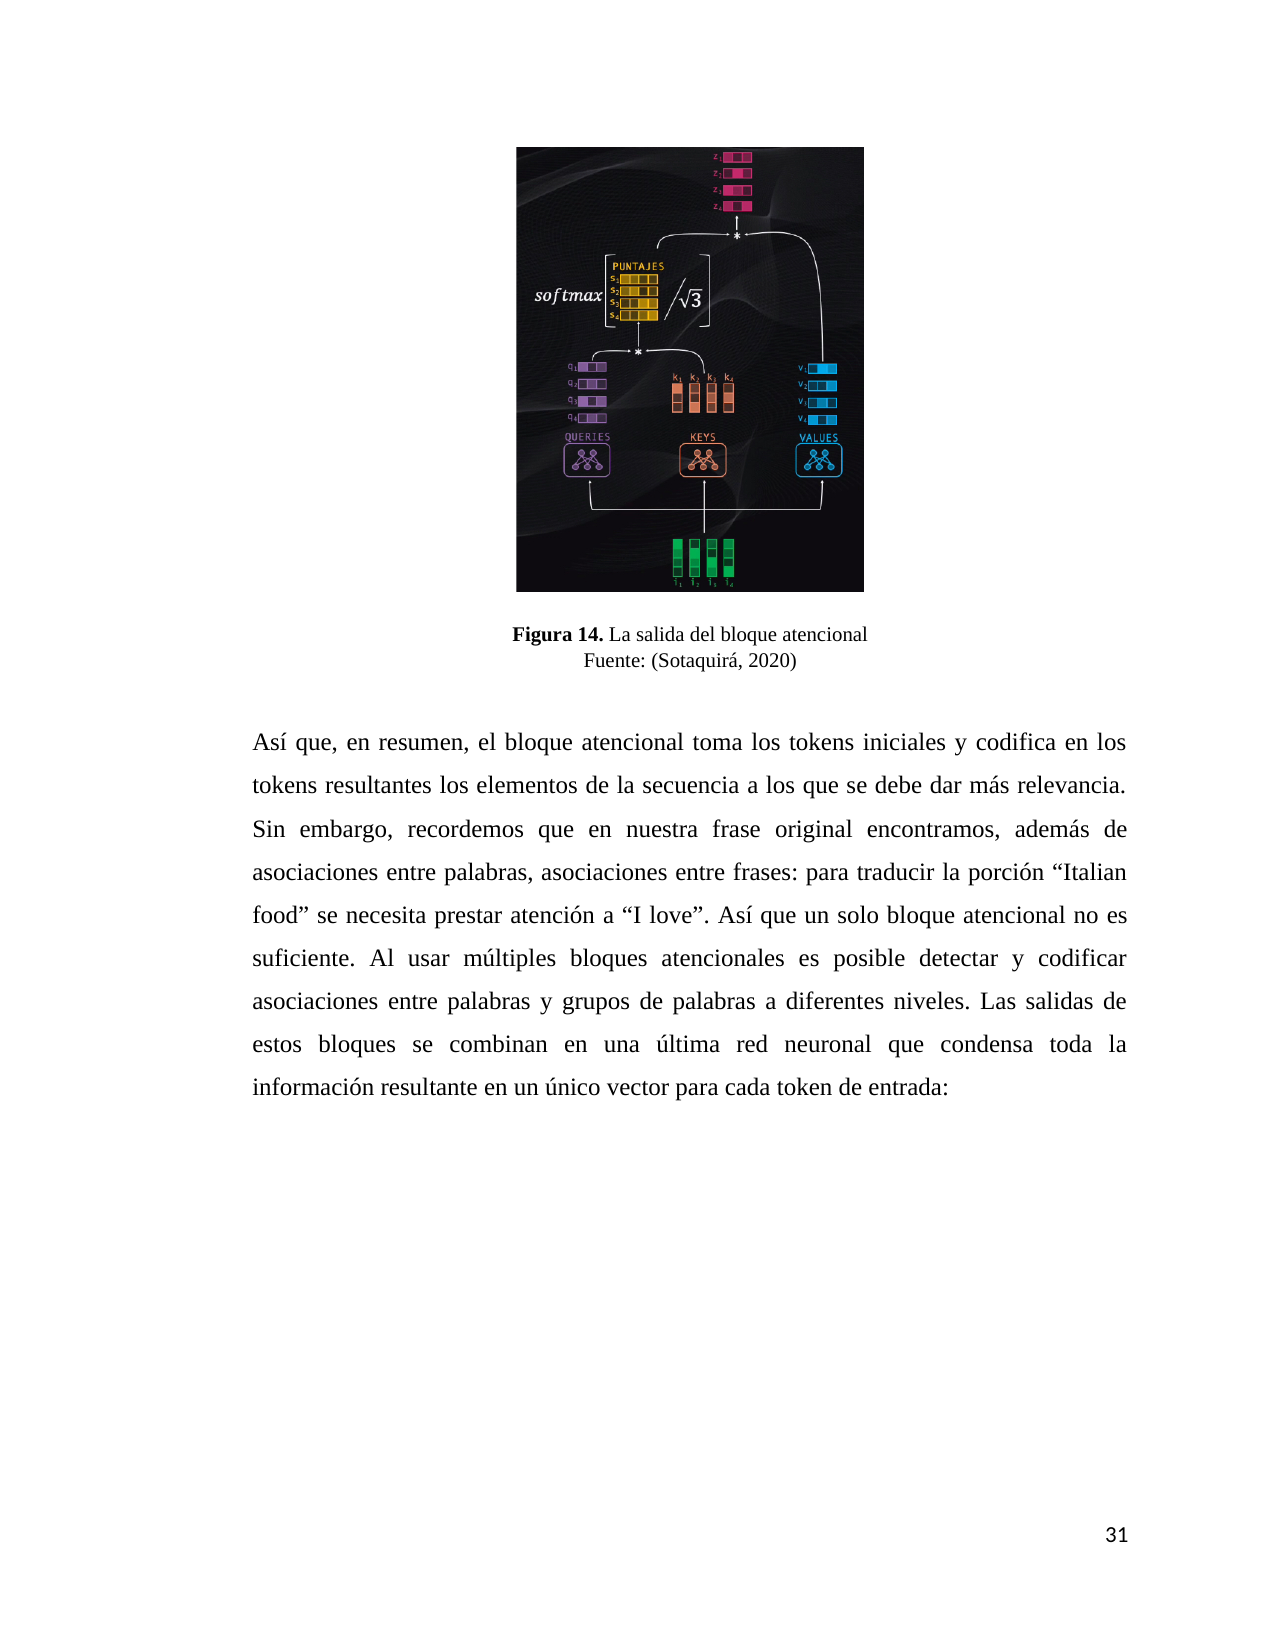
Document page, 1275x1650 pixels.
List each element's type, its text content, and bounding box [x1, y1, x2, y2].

picture [516, 147, 864, 592]
list Así que, en resumen, el bloque atencional toma los tokens iniciales y codifica en los tokens resultantes los elementos de la secuencia a los que se debe dar más relevancia. Sin embargo, recordemos que en nuestra frase original encontramos, además de asociaciones entre palabras, asociaciones entre frases: para traducir la porción “Italian food” se necesita prestar atención a “I love”. Así que un solo bloque atencional no es suficiente. Al usar múltiples bloques atencionales es posible detectar y codificar asociaciones entre palabras y grupos de palabras a diferentes niveles. Las salidas de estos bloques se combinan en una última red neuronal que condensa toda la información resultante en un único vector para cada token de entrada: [252, 727, 1128, 1101]
list Fuente: [252, 648, 1128, 672]
text Figura 14. La salida del bloque atencional [252, 622, 1128, 646]
